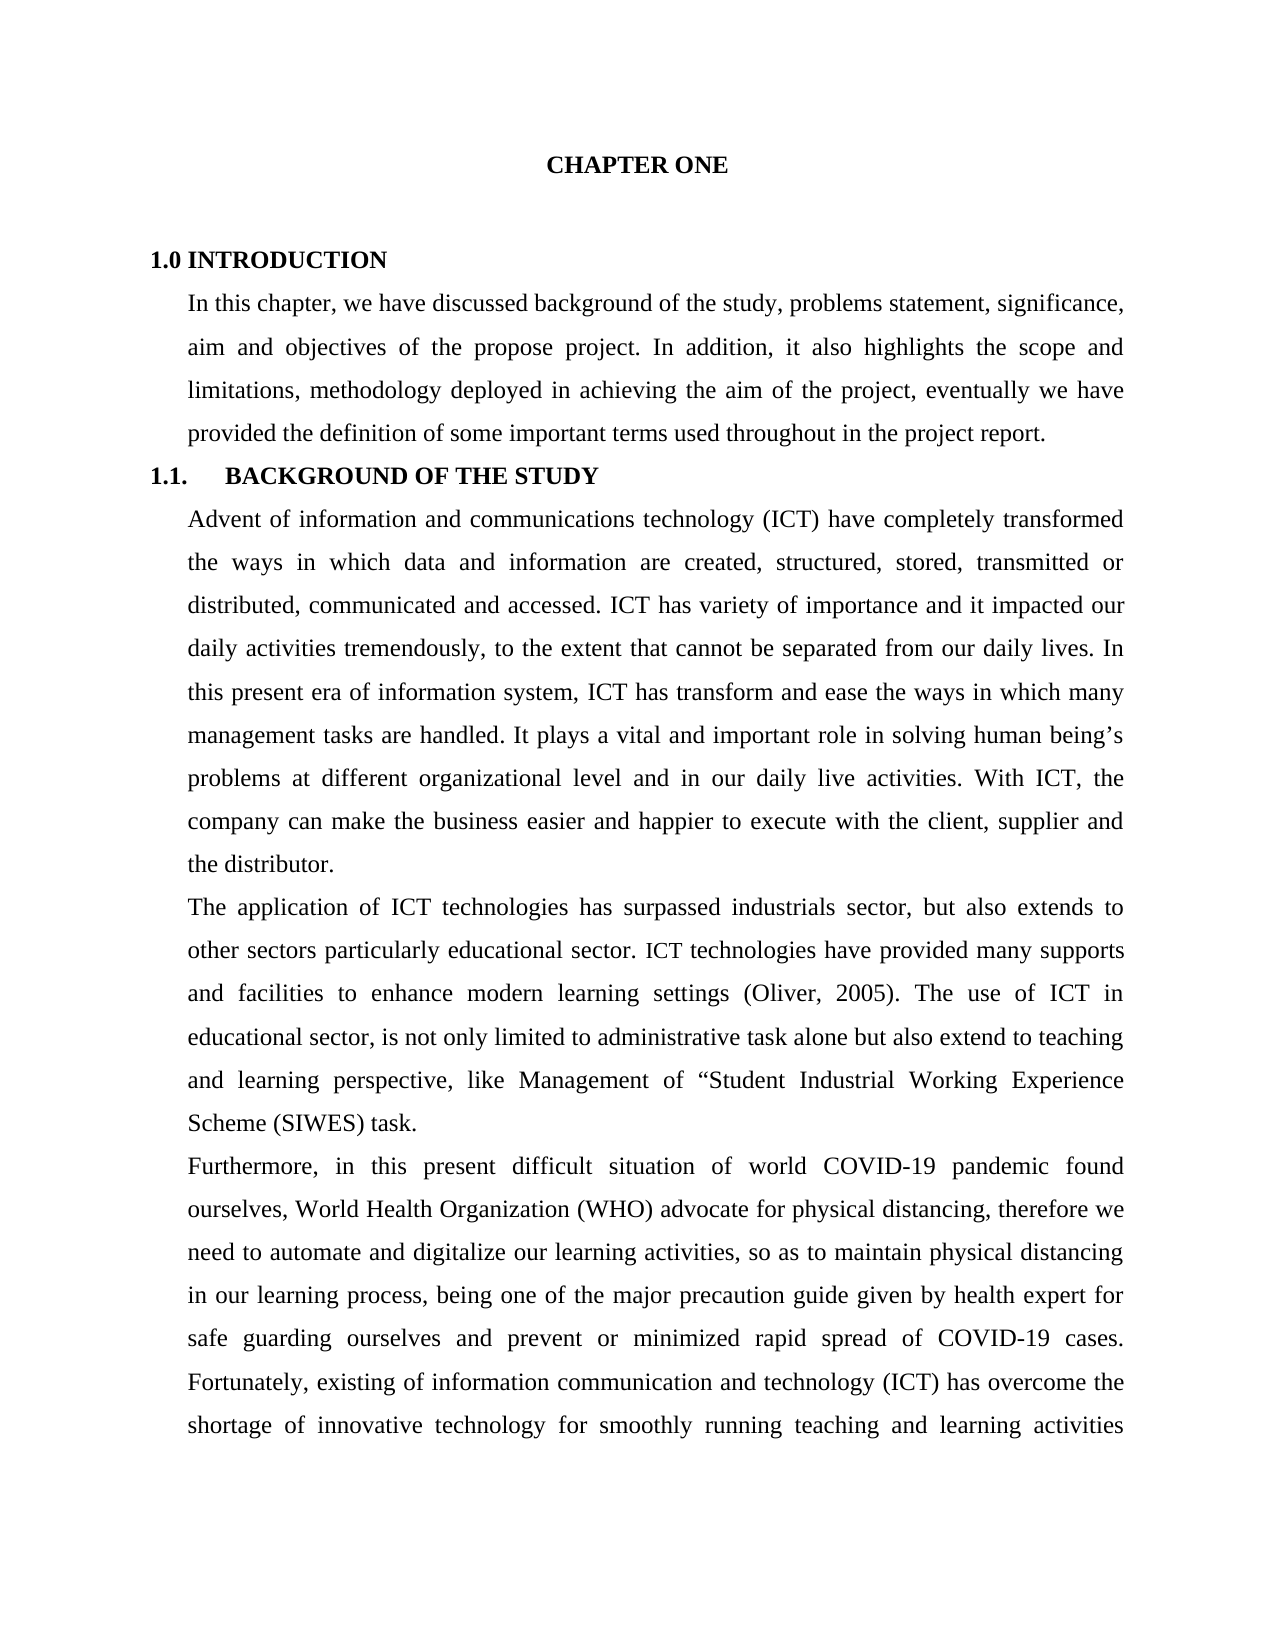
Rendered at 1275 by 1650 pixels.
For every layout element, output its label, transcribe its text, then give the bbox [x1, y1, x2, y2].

list BACKGROUND OF THE STUDY [150, 461, 1125, 490]
list Advent of information and communications technology (ICT) have completely transformed the ways in which data and information are created, structured, stored, transmitted or distributed, communicated and accessed. ICT has variety of importance and it impacted our daily activities tremendously, to the extent that cannot be separated from our daily lives. In this present era of information system, ICT has transform and ease the ways in which many management tasks are handled. It plays a vital and important role in solving human being’s problems at different organizational level and in our daily live activities. With ICT, the company can make the business easier and happier to execute with the client, supplier and the distributor. [187, 560, 1125, 878]
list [187, 1151, 1125, 1438]
list The application of ICT technologies has surpassed industrials sector, but also extends to other sectors particularly educational sector. ICT technologies have provided many supports and facilities to enhance modern learning settings (Oliver, 2005). The use of ICT in educational sector, is not only limited to administrative task alone but also extend to teaching and learning perspective, like Management of “Student Industrial Working Experience Scheme (SIWES) task. [187, 902, 1125, 1137]
text CHAPTER ONE [150, 150, 1125, 179]
list In this chapter, we have discussed background of the study, problems statement, significance, aim and objectives of the propose project. In addition, it also highlights the scope and limitations, methodology deployed in achieving the aim of the project, eventually we have provided the definition of some important terms used throughout in the project report. [187, 288, 1125, 447]
list INTRODUCTION [150, 245, 1125, 274]
